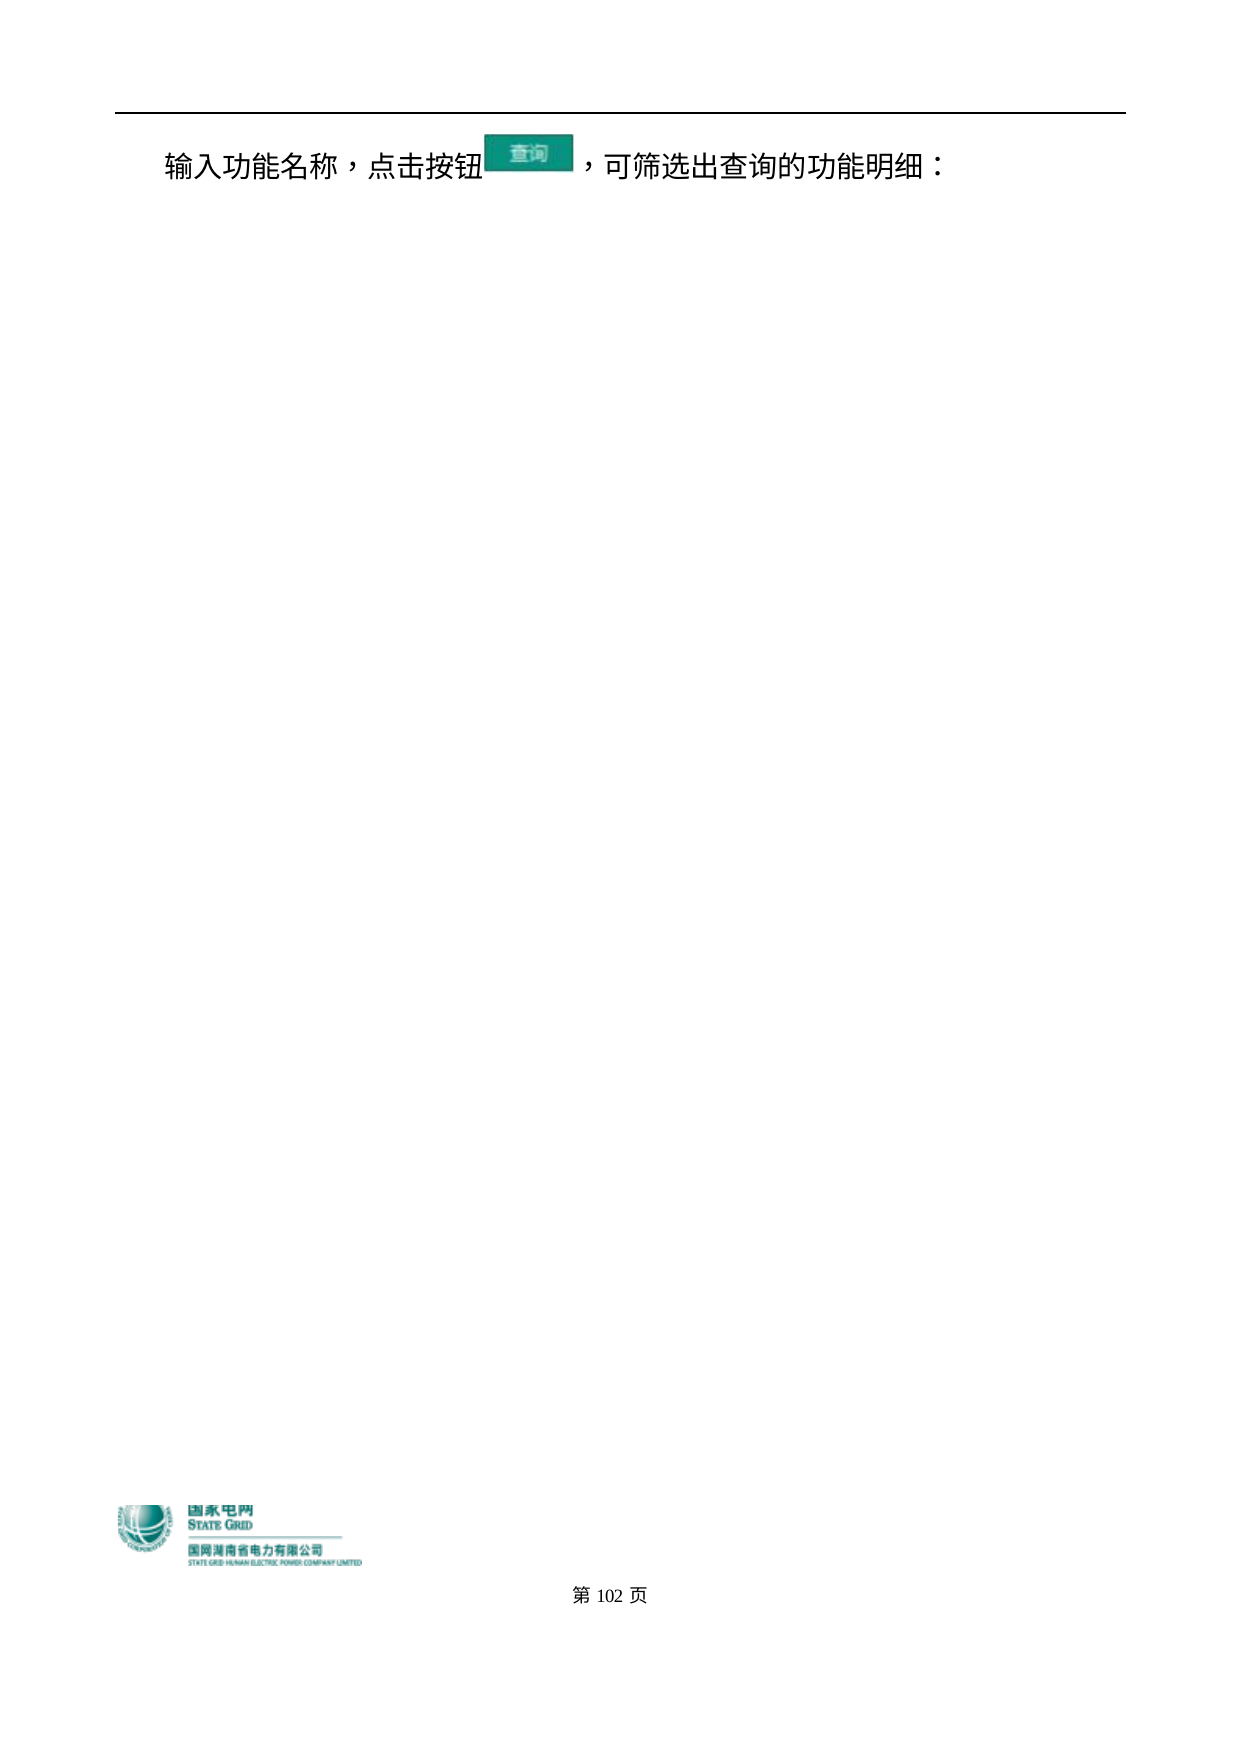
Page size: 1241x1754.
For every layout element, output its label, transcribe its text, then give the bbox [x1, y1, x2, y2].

text 输入功能名称，点击按钮，可筛选出查询的功能明细： [164, 134, 1125, 182]
picture [117, 1505, 362, 1566]
picture [483, 134, 575, 173]
